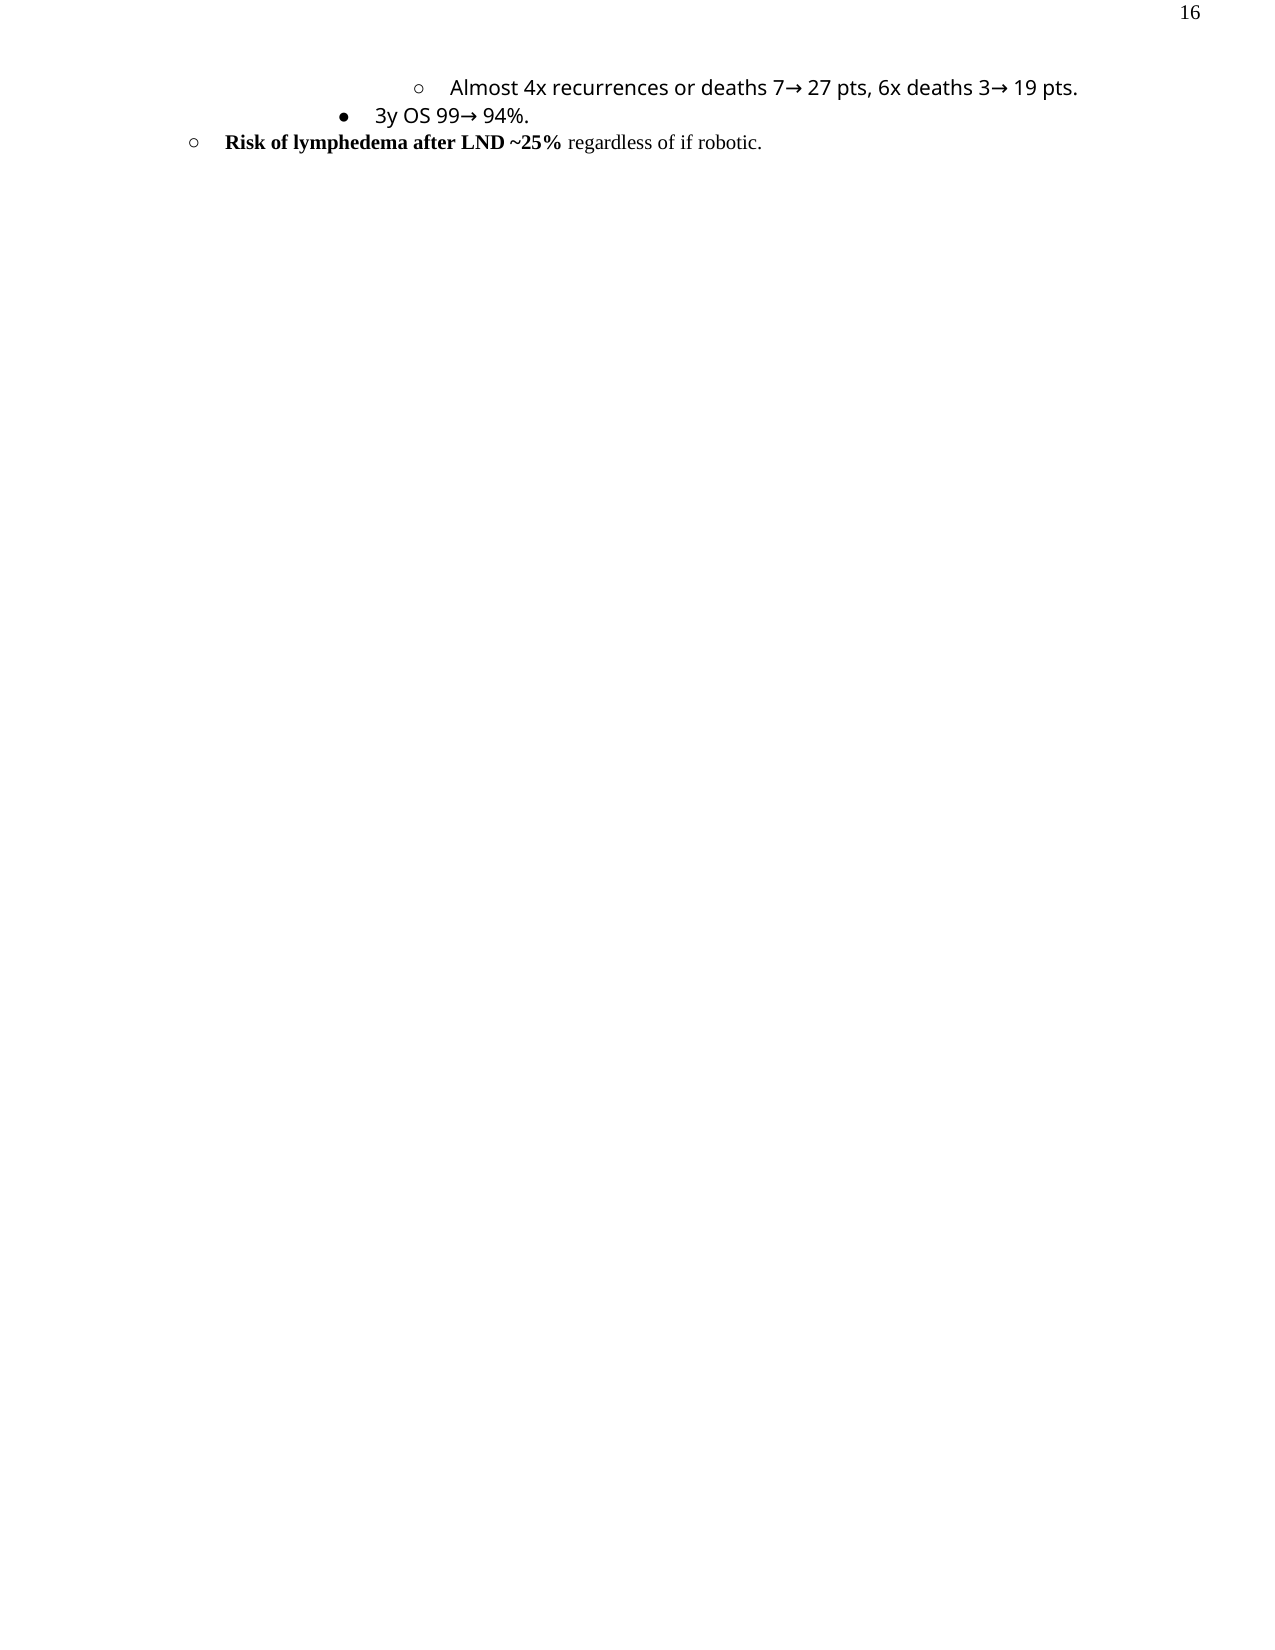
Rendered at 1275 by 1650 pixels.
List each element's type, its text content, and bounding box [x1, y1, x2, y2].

list 3y OS 99→ 94%. [337, 101, 1200, 129]
list Almost 4x recurrences or deaths 7→ 27 pts, 6x deaths 3→ 19 pts. [412, 73, 1200, 101]
list Risk of lymphedema after LND ~25% regardless of if robotic. [187, 129, 1200, 154]
